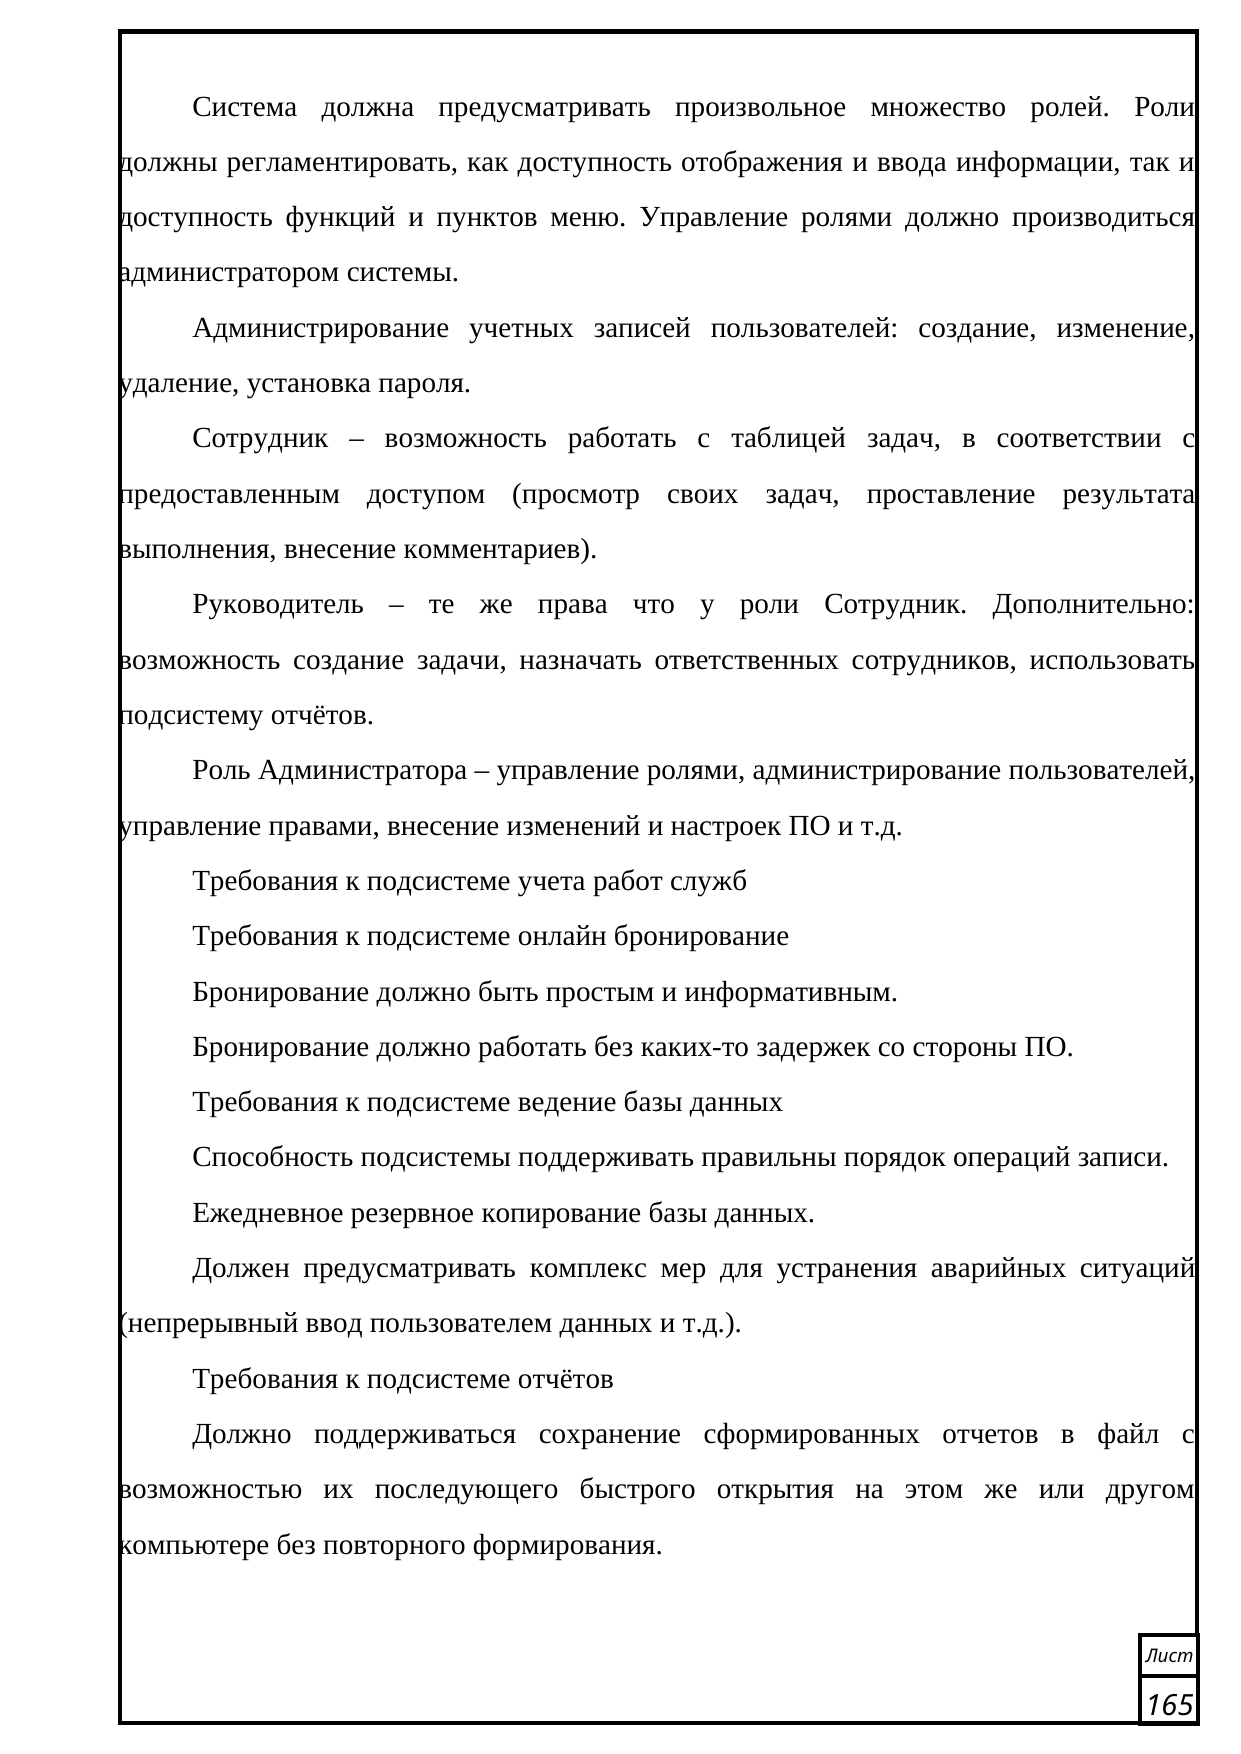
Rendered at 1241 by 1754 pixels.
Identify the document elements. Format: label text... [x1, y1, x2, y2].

text Должен предусматривать комплекс мер для устранения аварийных ситуаций (непрерывный ввод пользователем данных и т.д.). [118, 1250, 1196, 1339]
text Роль Администратора – управление ролями, администрирование пользователей, управление правами, внесение изменений и настроек ПО и т.д. [118, 752, 1196, 841]
text Требования к подсистеме онлайн бронирование [118, 918, 1196, 952]
text Требования к подсистеме отчётов [118, 1361, 1196, 1394]
text Администрирование учетных записей пользователей: создание, изменение, удаление, установка пароля. [118, 310, 1196, 399]
text Сотрудник – возможность работать с таблицей задач, в соответствии с предоставленным доступом (просмотр своих задач, проставление результата выполнения, внесение комментариев). [118, 421, 1196, 565]
text Система должна предусматривать произвольное множество ролей. Роли должны регламентировать, как доступность отображения и ввода информации, так и доступность функций и пунктов меню. Управление ролями должно производиться администратором системы. [118, 89, 1196, 288]
text Бронирование должно работать без каких-то задержек со стороны ПО. [118, 1029, 1196, 1062]
text Способность подсистемы поддерживать правильны порядок операций записи. [118, 1139, 1196, 1173]
text Ежедневное резервное копирование базы данных. [118, 1195, 1196, 1228]
text Требования к подсистеме ведение базы данных [118, 1084, 1196, 1118]
text Требования к подсистеме учета работ служб [118, 863, 1196, 897]
text Бронирование должно быть простым и информативным. [118, 974, 1196, 1007]
text Руководитель – те же права что у роли Сотрудник. Дополнительно: возможность создание задачи, назначать ответственных сотрудников, использовать подсистему отчётов. [118, 586, 1196, 731]
text Должно поддерживаться сохранение сформированных отчетов в файл с возможностью их последующего быстрого открытия на этом же или другом компьютере без повторного формирования. [118, 1416, 1196, 1560]
